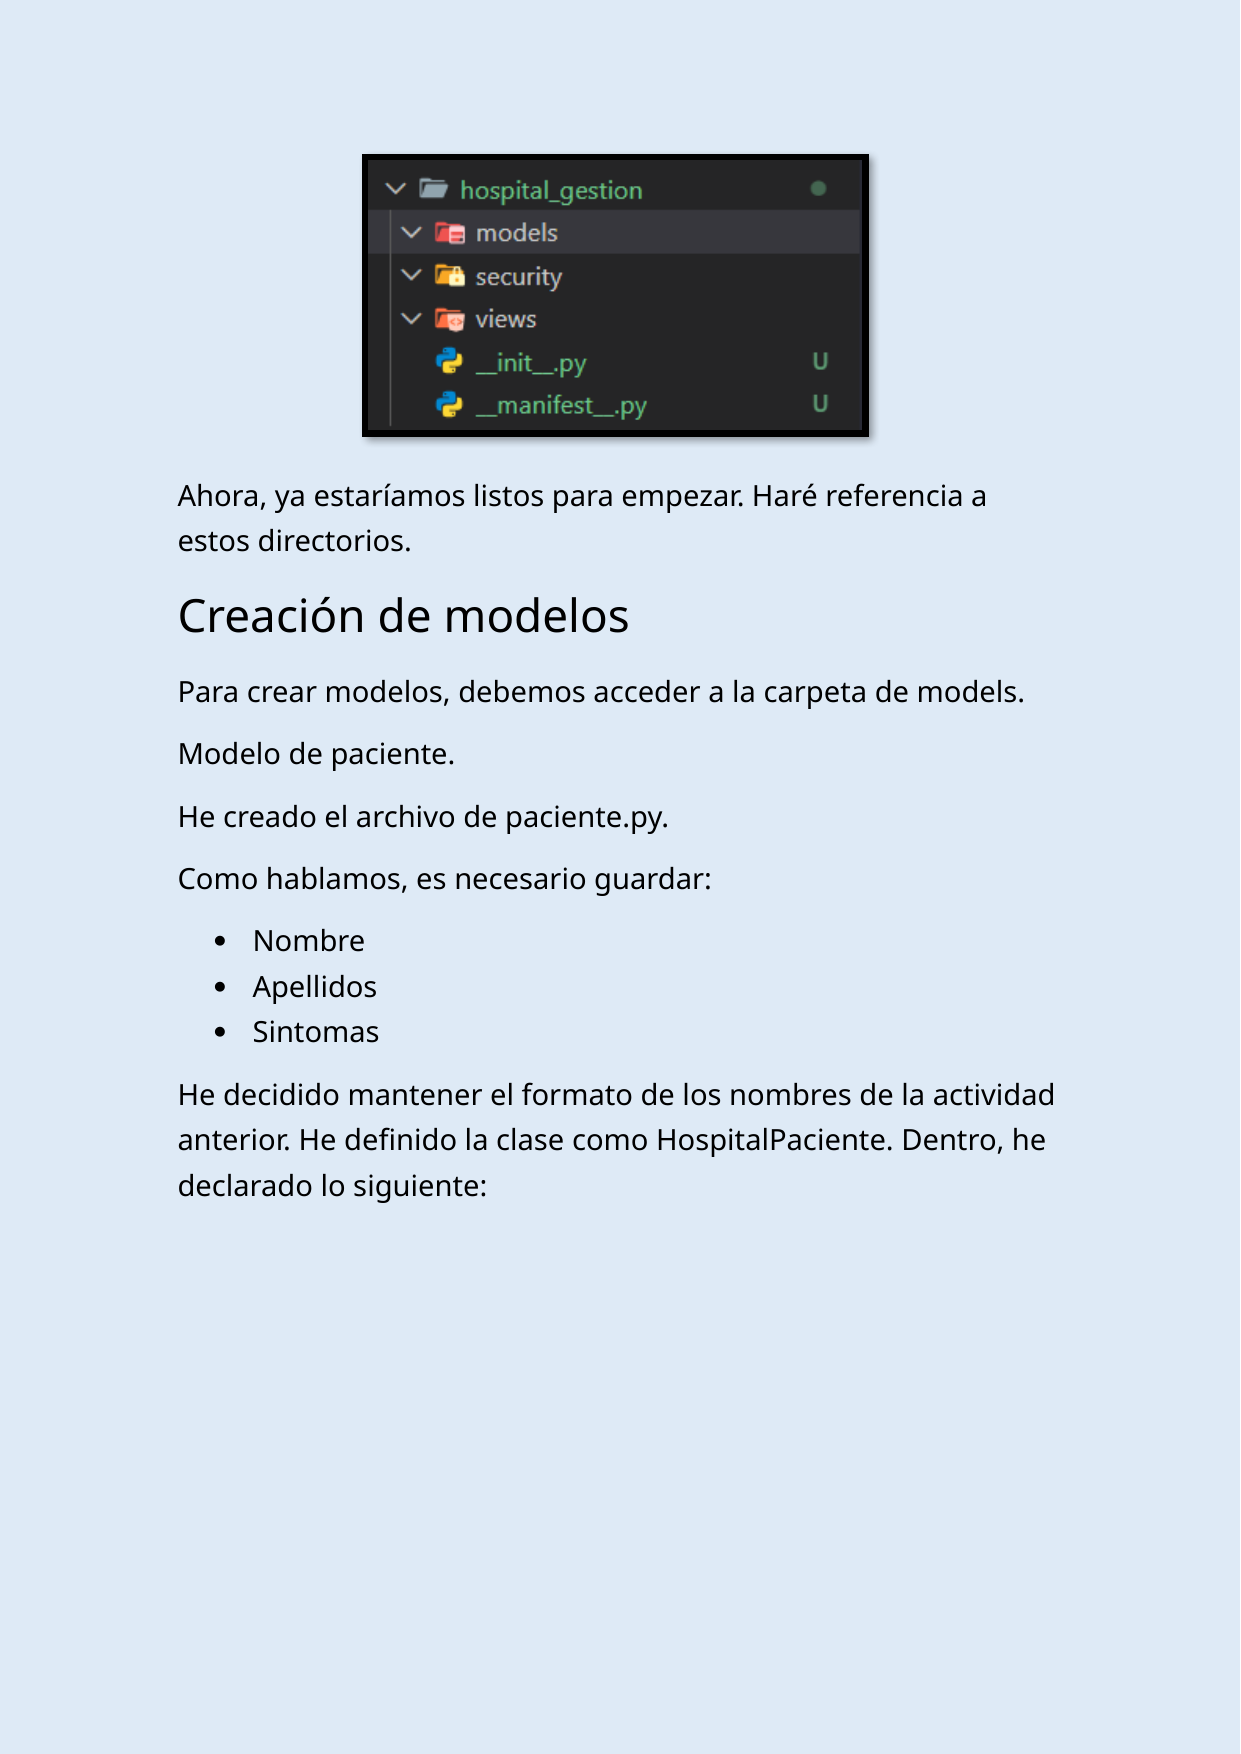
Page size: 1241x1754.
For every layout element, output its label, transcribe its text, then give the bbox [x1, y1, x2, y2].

list Sintomas [215, 1012, 1063, 1051]
list Nombre [215, 921, 1063, 960]
text Creación de modelos [177, 583, 1063, 645]
picture [368, 160, 862, 430]
text Modelo de paciente. [177, 734, 1063, 773]
list Apellidos [215, 966, 1063, 1006]
text He creado el archivo de paciente.py. [177, 796, 1063, 836]
text Para crear modelos, debemos acceder a la carpeta de models. [177, 671, 1063, 711]
text Como hablamos, es necesario guardar: [177, 858, 1063, 898]
text He decidido mantener el formato de los nombres de la actividad anterior. He definido la clase como HospitalPaciente. Dentro, he declarado lo siguiente: [177, 1074, 1063, 1205]
text Ahora, ya estaríamos listos para empezar. Haré referencia a estos directorios. [177, 475, 1063, 560]
